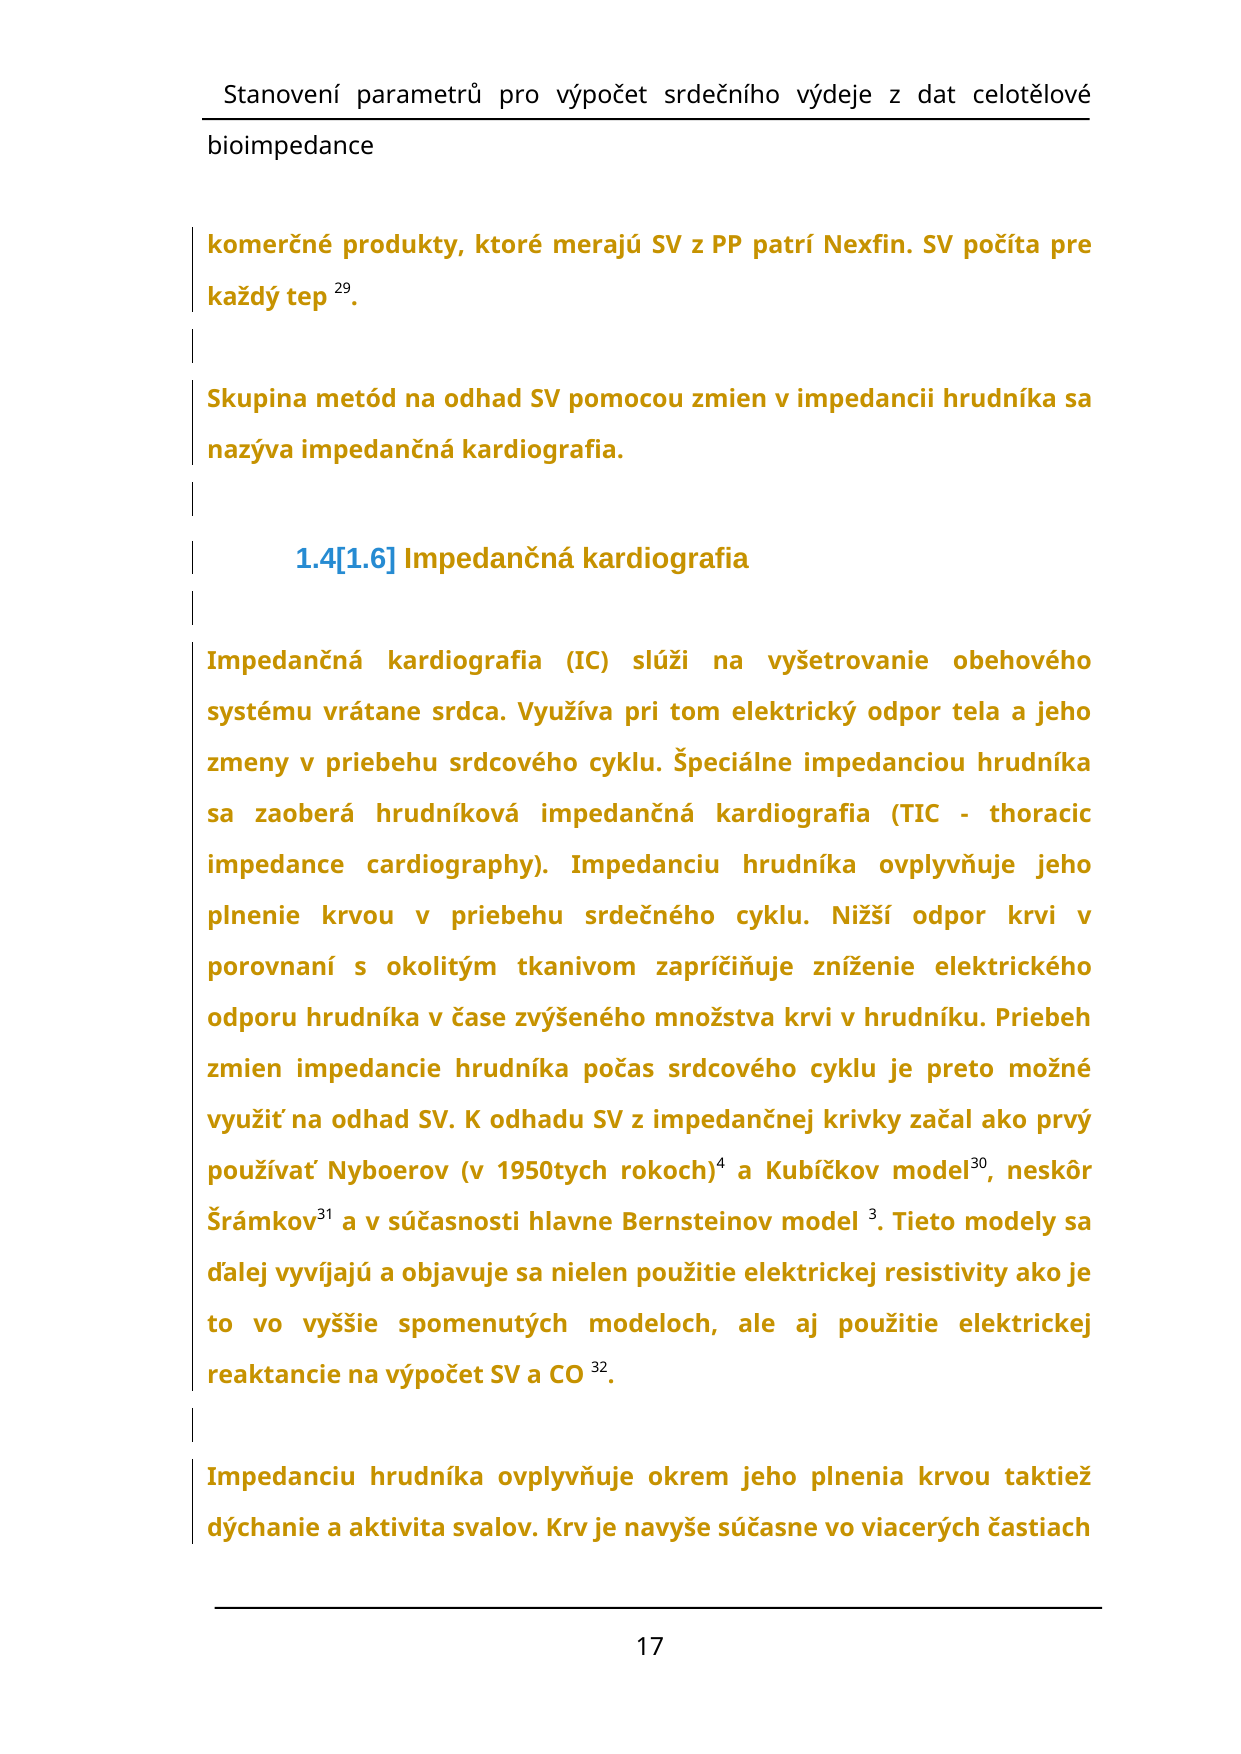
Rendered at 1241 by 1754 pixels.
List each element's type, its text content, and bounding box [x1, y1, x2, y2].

text Skupina metód na odhad SV pomocou zmien v impedancii hrudníka sa nazýva impedančná kardiografia. [207, 380, 1092, 465]
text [207, 227, 1092, 312]
text Impedančná kardiografia (IC) slúži na vyšetrovanie obehového systému vrátane srdca. Využíva pri tom elektrický odpor tela a jeho zmeny v priebehu srdcového cyklu. Špeciálne impedanciou hrudníka sa zaoberá hrudníková impedančná kardiografia (TIC - thoracic impedance cardiography). Impedanciu hrudníka ovplyvňuje jeho plnenie krvou v priebehu srdečného cyklu. Nižší odpor krvi v porovnaní s okolitým tkanivom zapríčiňuje zníženie elektrického odporu hrudníka v čase zvýšeného množstva krvi v hrudníku. Priebeh zmien impedancie hrudníka počas srdcového cyklu je preto možné využiť na odhad SV. K odhadu SV z impedančnej krivky začal ako prvý používať Nyboerov (v 1950tych rokoch)4 a Kubíčkov model30, neskôr Šrámkov31 a v súčasnosti hlavne Bernsteinov model 3. Tieto modely sa ďalej vyvíjajú a objavuje sa nielen použitie elektrickej resistivity ako je to vo vyššie spomenutých modeloch, ale aj použitie elektrickej reaktancie na výpočet SV a CO 32. [207, 642, 1092, 1391]
subtitle Impedančná kardiografia [295, 541, 1092, 574]
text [207, 1459, 1092, 1544]
